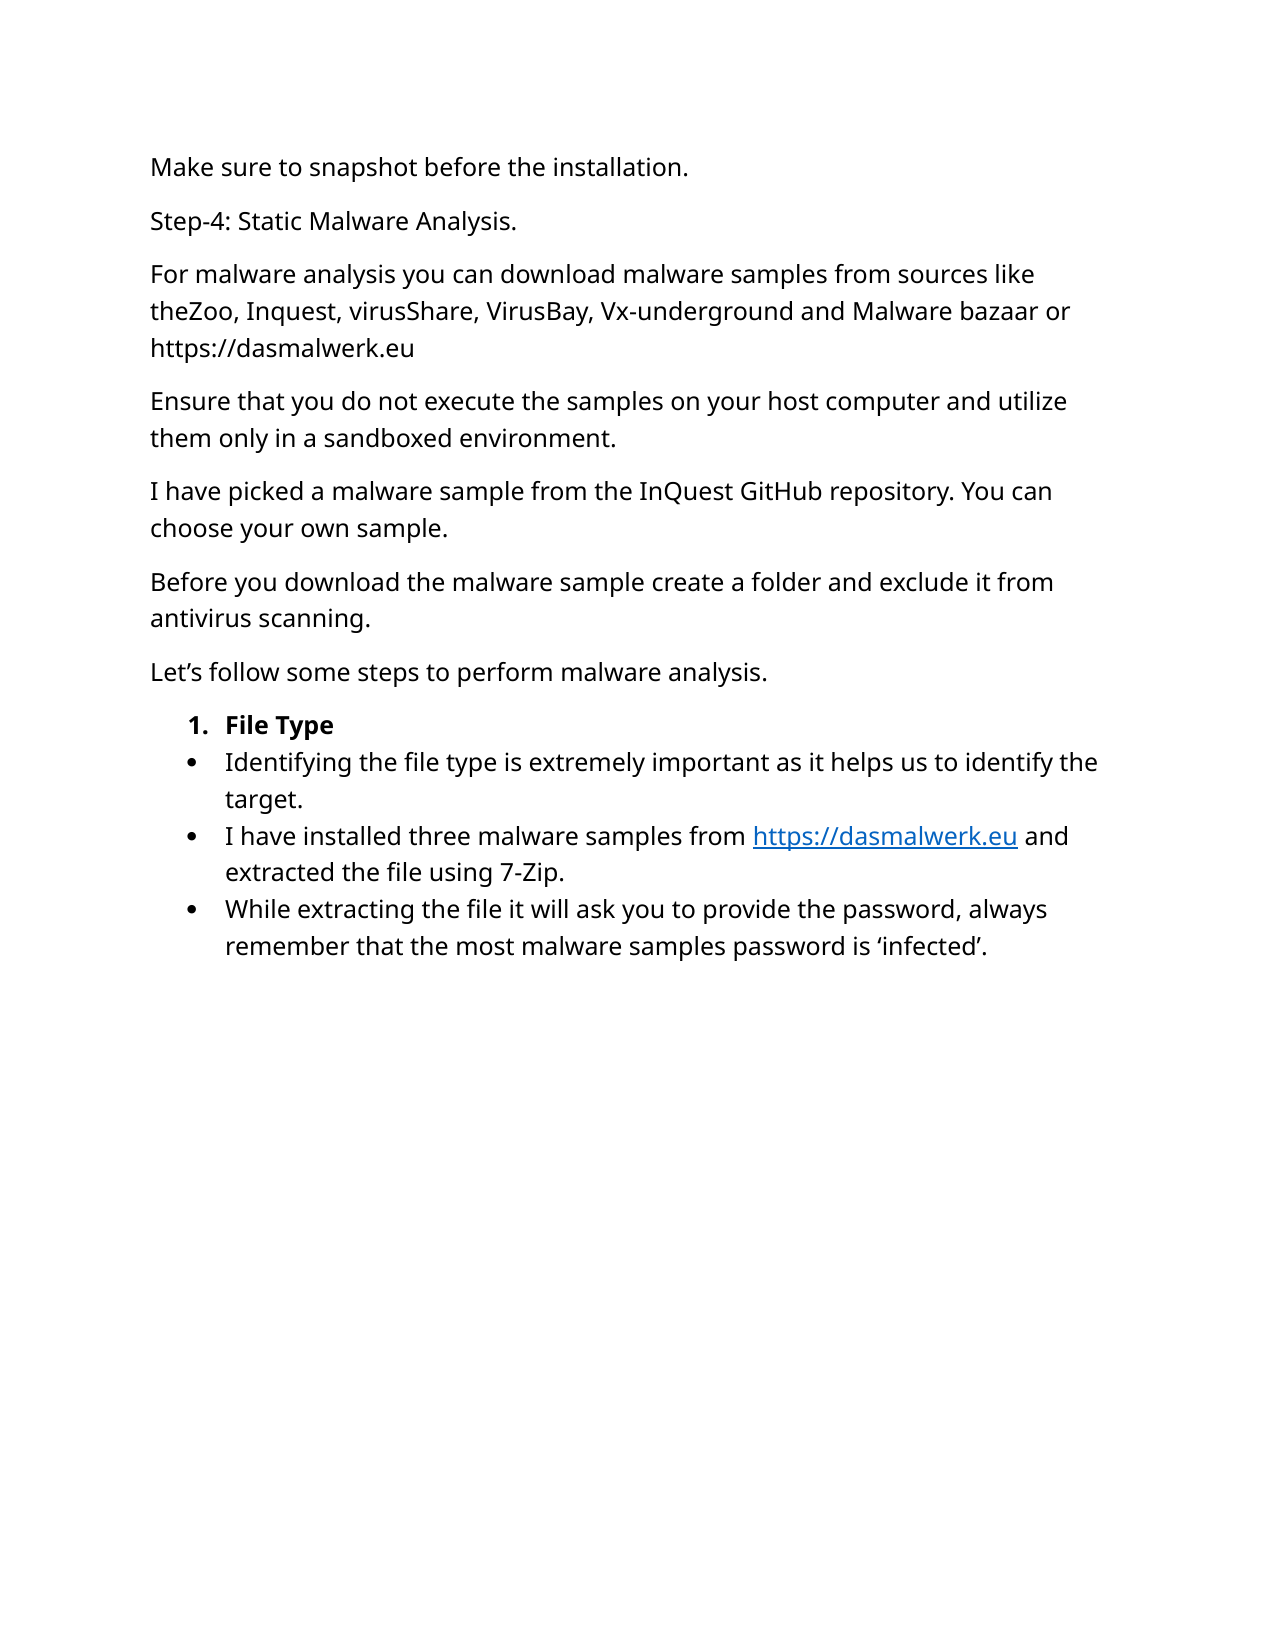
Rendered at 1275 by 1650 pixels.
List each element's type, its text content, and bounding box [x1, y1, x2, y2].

list Identifying the file type is extremely important as it helps us to identify the target. [187, 745, 1125, 816]
text Ensure that you do not execute the samples on your host computer and utilize them only in a sandboxed environment. [150, 384, 1125, 455]
text I have picked a malware sample from the InQuest GitHub repository. You can choose your own sample. [150, 474, 1125, 545]
list While extracting the file it will ask you to provide the password, always remember that the most malware samples password is ‘infected’. [187, 892, 1125, 963]
text Make sure to snapshot before the installation. [150, 150, 1125, 184]
text Before you download the malware sample create a folder and exclude it from antivirus scanning. [150, 564, 1125, 635]
text Step-4: Static Malware Analysis. [150, 203, 1125, 237]
list I have installed three malware samples from https://dasmalwerk.eu and extracted the file using 7-Zip. [187, 818, 1125, 889]
text For malware analysis you can download malware samples from sources like theZoo, Inquest, virusShare, VirusBay, Vx-underground and Malware bazaar or https://dasmalwerk.eu [150, 257, 1125, 364]
text Let’s follow some steps to perform malware analysis. [150, 654, 1125, 688]
list File Type [187, 708, 1125, 742]
